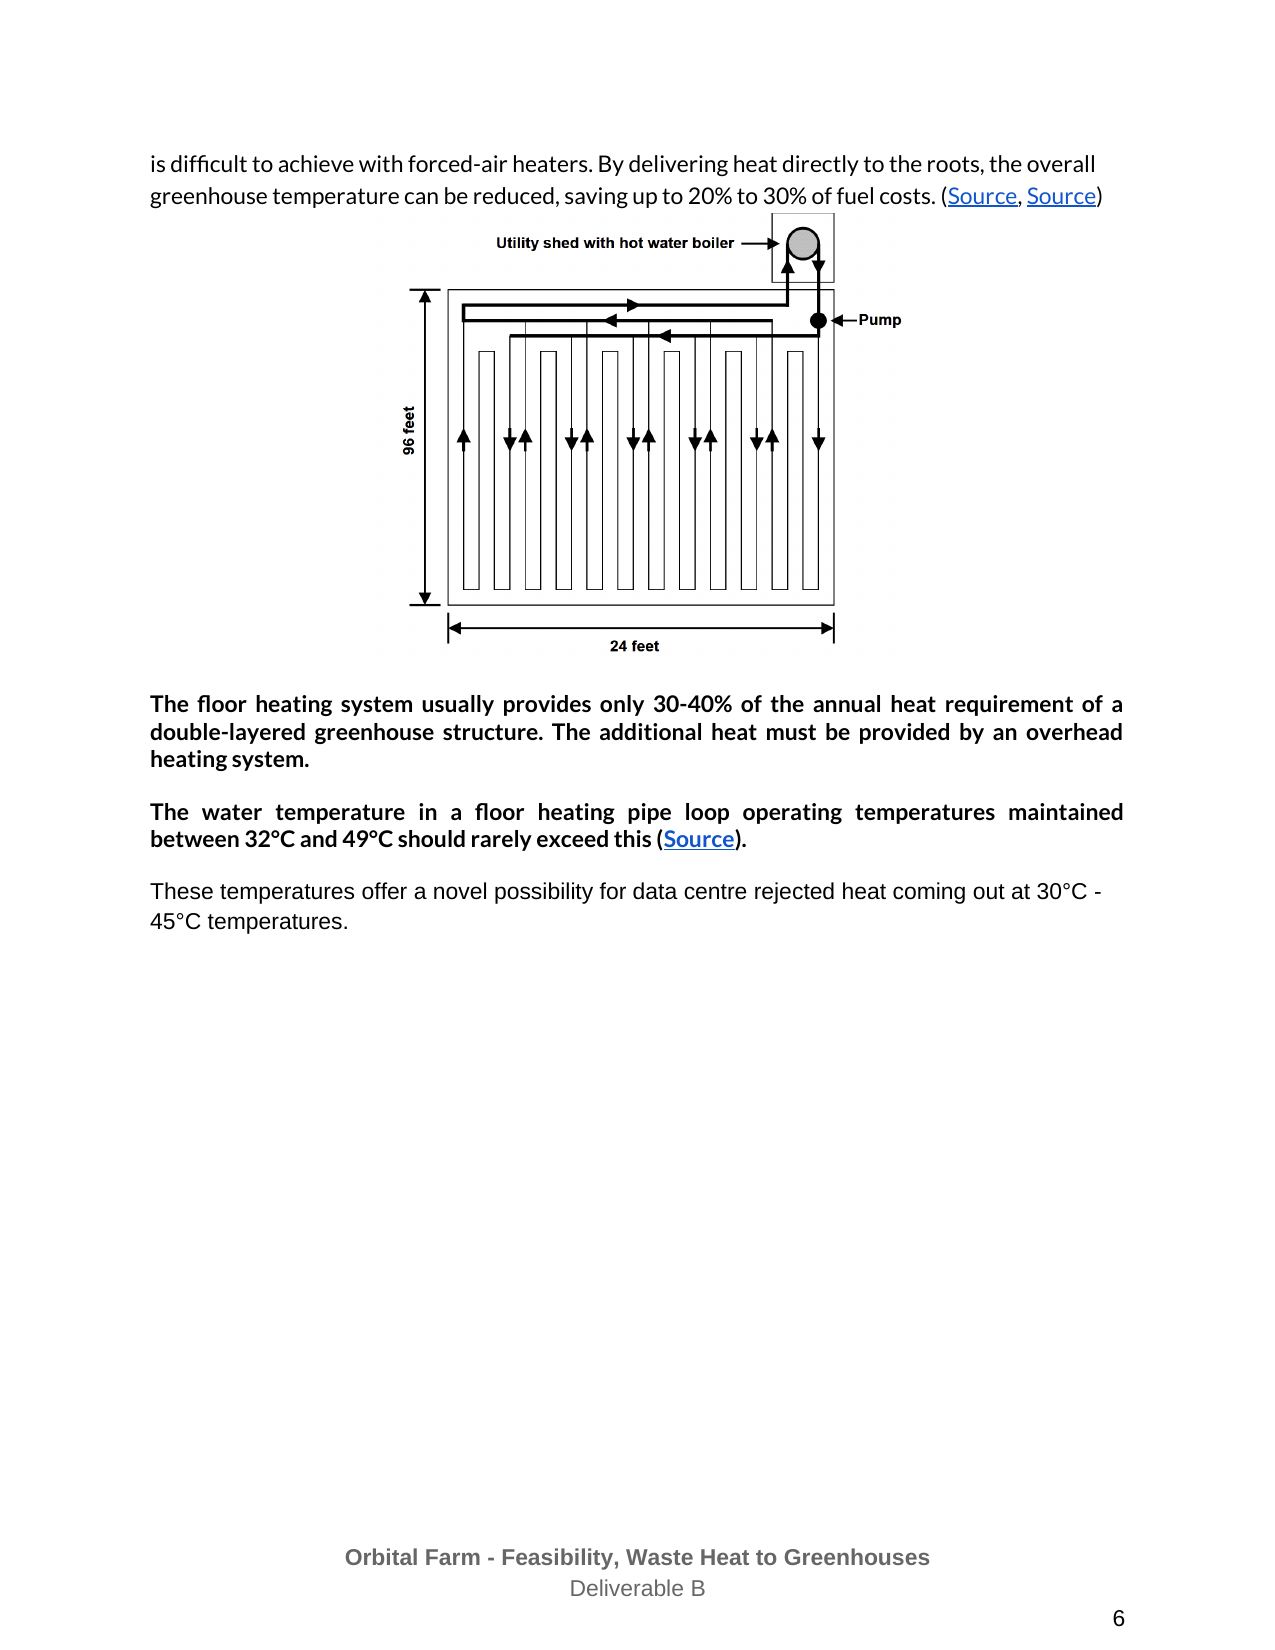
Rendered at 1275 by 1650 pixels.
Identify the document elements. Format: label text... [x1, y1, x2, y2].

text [150, 150, 1125, 209]
subtitle The floor heating system usually provides only 30-40% of the annual heat requirement of a double-layered greenhouse structure. The additional heat must be provided by an overhead heating system. [150, 690, 1125, 773]
text These temperatures offer a novel possibility for data centre rejected heat coming out at 30°C - 45°C temperatures. [150, 878, 1125, 934]
picture [362, 213, 913, 662]
subtitle The water temperature in a floor heating pipe loop operating temperatures maintained between 32°C and 49°C should rarely exceed this (Source). [150, 798, 1125, 853]
